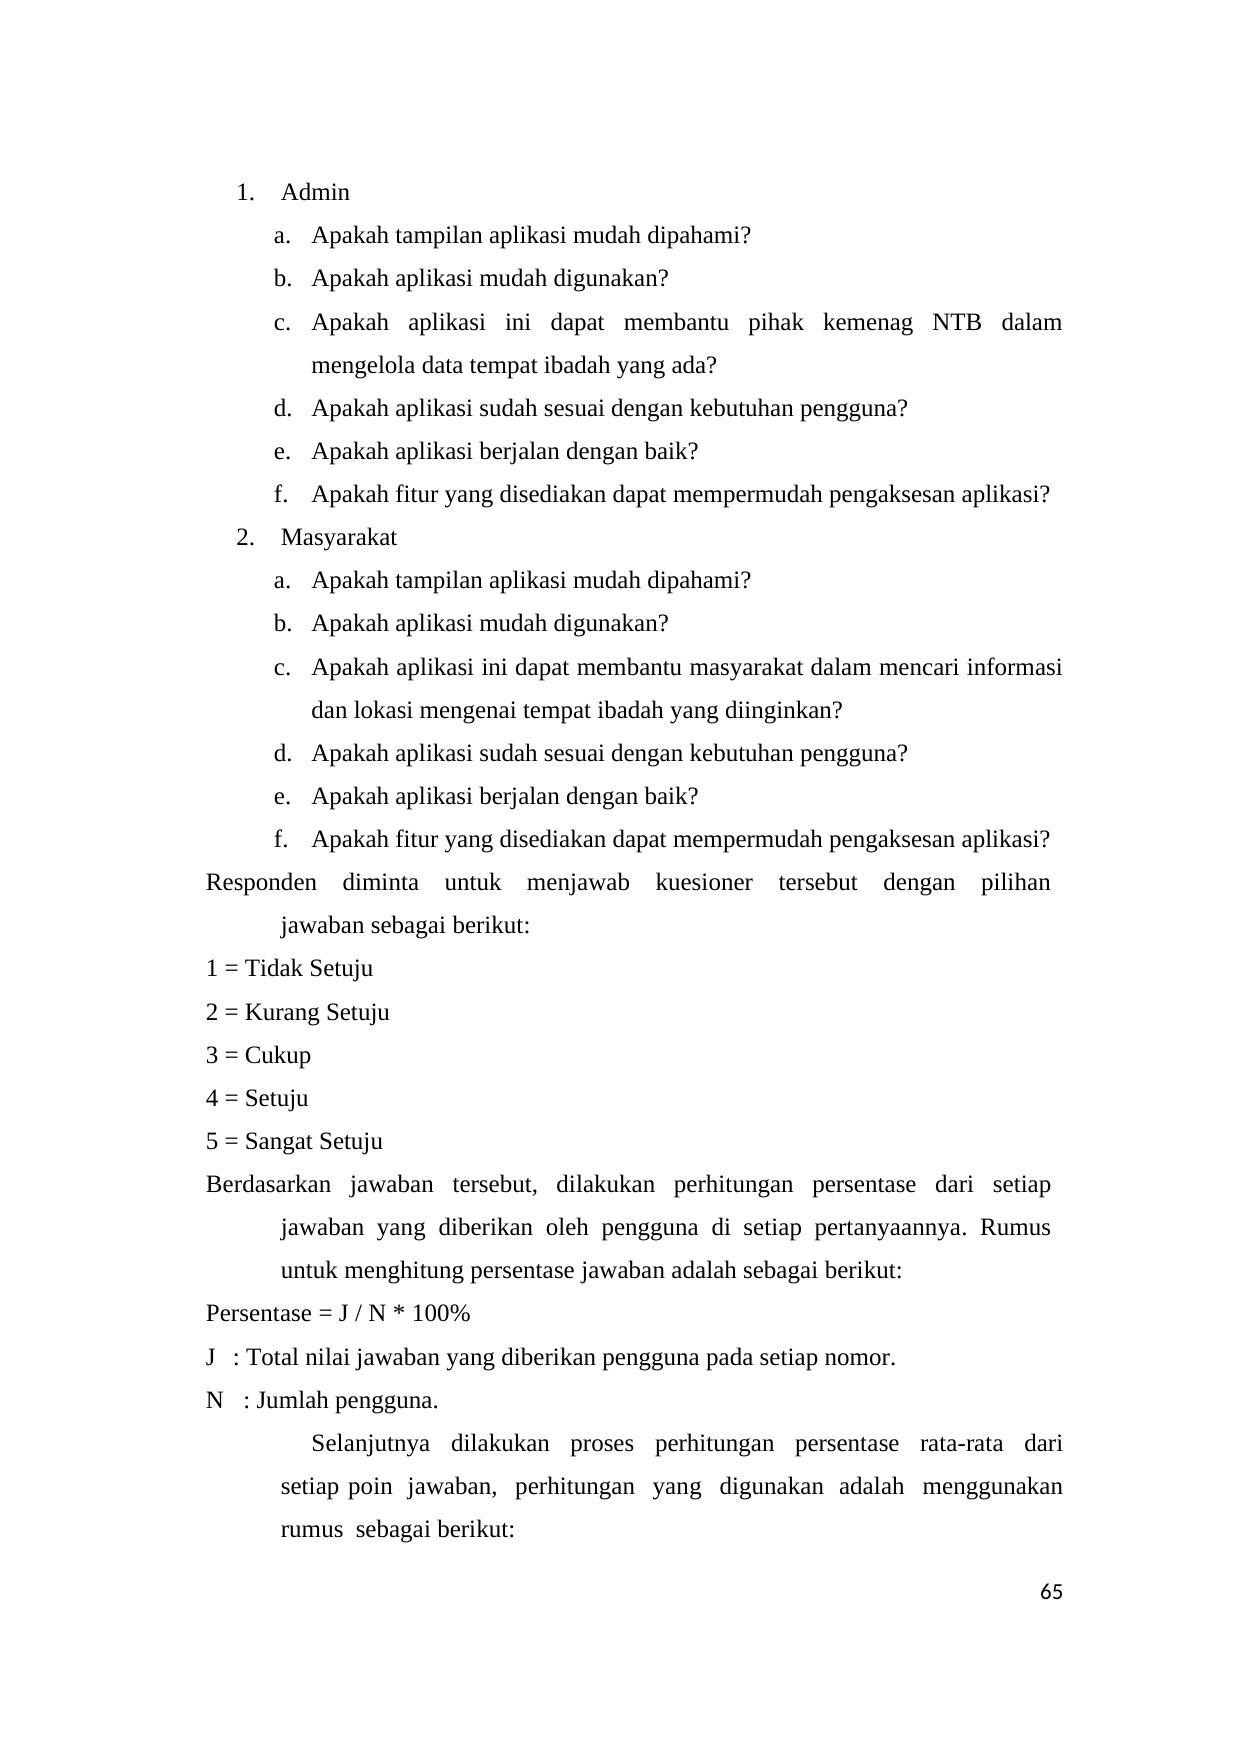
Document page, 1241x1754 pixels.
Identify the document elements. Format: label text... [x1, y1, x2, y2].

list Apakah aplikasi sudah sesuai dengan kebutuhan pengguna? [274, 393, 1063, 422]
text Persentase = J / N * 100% [206, 1298, 1063, 1327]
list Apakah fitur yang disediakan dapat mempermudah pengaksesan aplikasi? [274, 479, 1063, 508]
text 1 = Tidak Setuju [206, 953, 1063, 982]
text Berdasarkan jawaban tersebut, dilakukan perhitungan persentase dari setiap jawaban yang diberikan oleh pengguna di setiap pertanyaannya. Rumus untuk menghitung persentase jawaban adalah sebagai berikut: [206, 1169, 1051, 1284]
list Apakah aplikasi ini dapat membantu pihak kemenag NTB dalam mengelola data tempat ibadah yang ada? [274, 307, 1063, 378]
list Apakah aplikasi mudah digunakan? [274, 263, 1063, 292]
list Apakah aplikasi mudah digunakan? [274, 608, 1063, 637]
text 2 = Kurang Setuju [206, 997, 1063, 1025]
list Apakah aplikasi berjalan dengan baik? [274, 436, 1063, 465]
list Admin [236, 177, 1063, 206]
text 4 = Setuju [206, 1083, 1063, 1112]
text J : Total nilai jawaban yang diberikan pengguna pada setiap nomor. [206, 1342, 1063, 1370]
list Apakah aplikasi sudah sesuai dengan kebutuhan pengguna? [274, 738, 1063, 767]
list Apakah tampilan aplikasi mudah dipahami? [274, 565, 1063, 594]
list Apakah aplikasi ini dapat membantu masyarakat dalam mencari informasi dan lokasi mengenai tempat ibadah yang diinginkan? [274, 652, 1063, 723]
text Selanjutnya dilakukan proses perhitungan persentase rata-rata dari setiap poin jawaban, perhitungan yang digunakan adalah menggunakan rumus sebagai berikut: [281, 1428, 1063, 1543]
list Apakah fitur yang disediakan dapat mempermudah pengaksesan aplikasi? [274, 824, 1063, 853]
text 5 = Sangat Setuju [206, 1126, 1063, 1155]
list Apakah aplikasi berjalan dengan baik? [274, 781, 1063, 810]
text 3 = Cukup [206, 1040, 1063, 1068]
list Masyarakat [236, 522, 1063, 551]
text N : Jumlah pengguna. [206, 1385, 1063, 1413]
list Apakah tampilan aplikasi mudah dipahami? [274, 220, 1063, 249]
text Responden diminta untuk menjawab kuesioner tersebut dengan pilihan jawaban sebagai berikut: [206, 867, 1051, 939]
